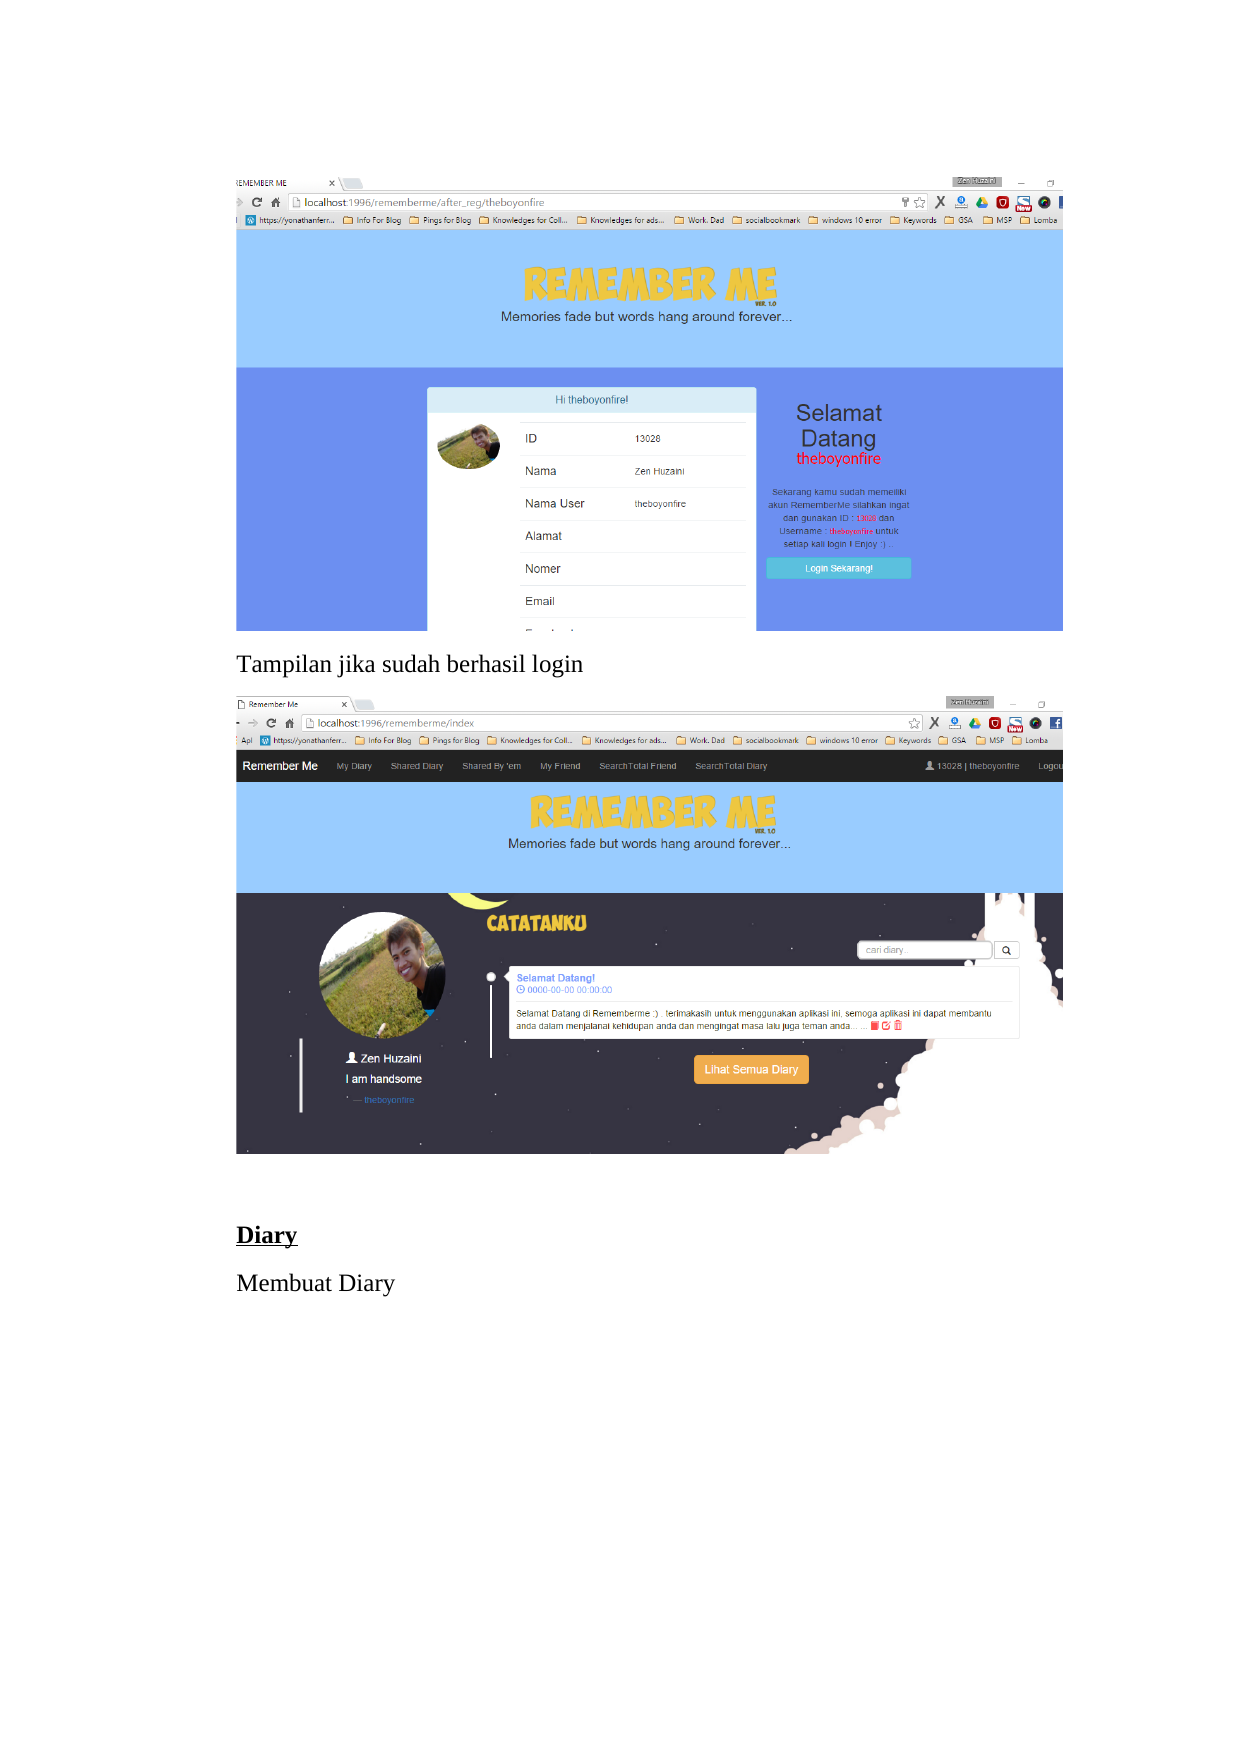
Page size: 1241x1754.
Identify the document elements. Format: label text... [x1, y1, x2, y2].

text Membuat Diary [236, 1268, 1063, 1296]
text Tampilan jika sudah berhasil login [236, 649, 1063, 678]
picture [236, 696, 1063, 1154]
picture [236, 177, 1063, 631]
text Diary [236, 1220, 1063, 1249]
